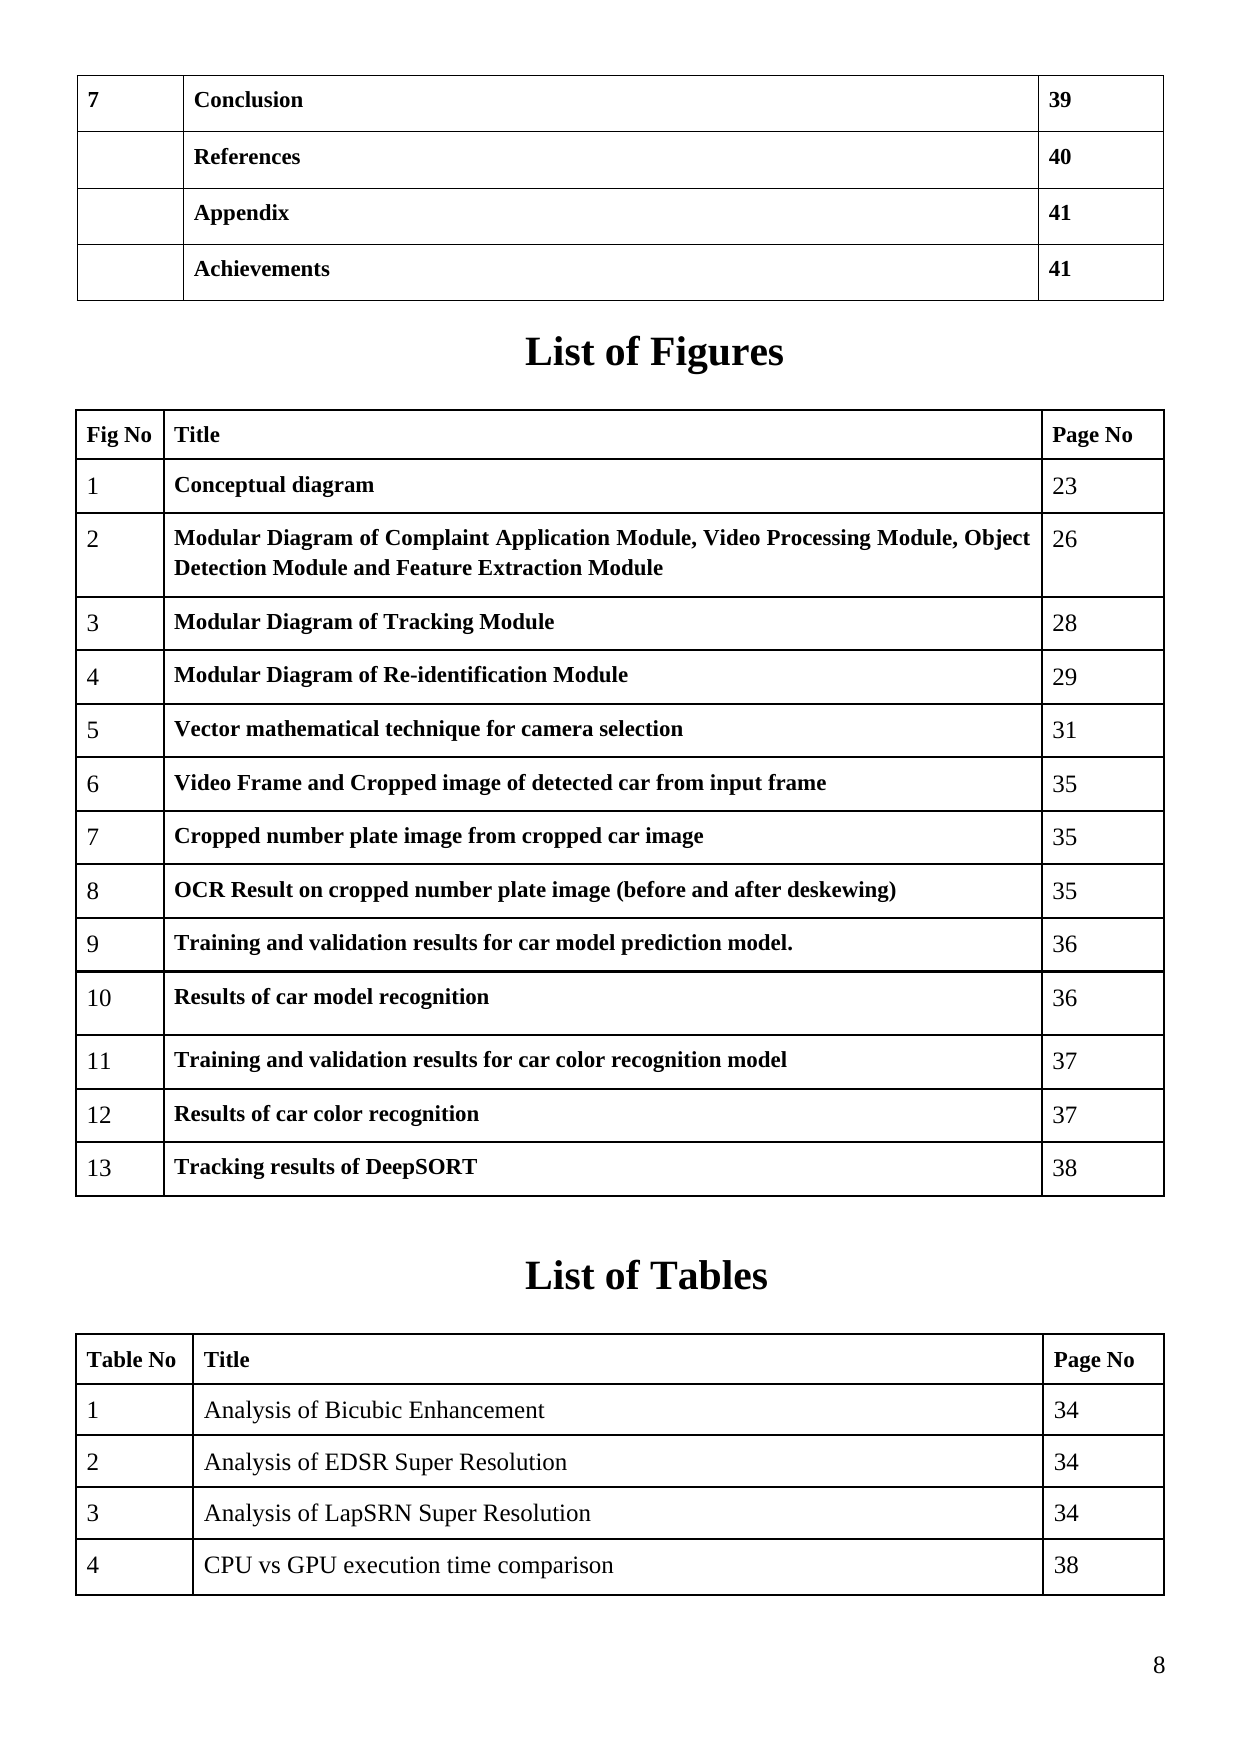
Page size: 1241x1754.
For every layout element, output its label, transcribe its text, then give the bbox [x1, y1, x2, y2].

table_cell 12 [77, 1090, 163, 1141]
table_cell CPU vs GPU execution time comparison [194, 1540, 1042, 1593]
table_cell Results of car color recognition [165, 1090, 1041, 1141]
table_cell 31 [1043, 705, 1163, 756]
table_cell 26 [1043, 514, 1163, 596]
table_cell 9 [77, 919, 163, 970]
table_cell 8 [77, 865, 163, 917]
table_cell Conceptual diagram [165, 460, 1041, 512]
table_cell Modular Diagram of Complaint Application Module, Video Processing Module, Object Detection Module and Feature Extraction Module [165, 514, 1041, 596]
table_cell 3 [77, 1488, 192, 1537]
table_cell Achievements [184, 245, 1038, 300]
table_cell 36 [1043, 973, 1163, 1034]
table_cell Training and validation results for car model prediction model. [165, 919, 1041, 970]
table_cell 7 [77, 812, 163, 863]
table_cell References [184, 132, 1038, 187]
table_cell 23 [1043, 460, 1163, 512]
table_cell Analysis of EDSR Super Resolution [194, 1436, 1042, 1486]
table_cell 29 [1043, 651, 1163, 703]
table_cell 37 [1043, 1090, 1163, 1141]
table_header Table No [77, 1335, 192, 1382]
table_cell Cropped number plate image from cropped car image [165, 812, 1041, 863]
table_cell 4 [77, 651, 163, 703]
table_cell 36 [1043, 919, 1163, 970]
table_cell Appendix [184, 189, 1038, 244]
table_cell [78, 245, 183, 300]
table_cell Training and validation results for car color recognition model [165, 1036, 1041, 1087]
table_cell 1 [77, 460, 163, 512]
table_cell 41 [1039, 189, 1163, 244]
table_cell 38 [1044, 1540, 1163, 1593]
table_cell 3 [77, 598, 163, 649]
table_cell Tracking results of DeepSORT [165, 1143, 1041, 1194]
table_cell 39 [1039, 76, 1163, 131]
table_cell Conclusion [184, 76, 1038, 131]
table_cell Vector mathematical technique for camera selection [165, 705, 1041, 756]
table_cell Analysis of Bicubic Enhancement [194, 1385, 1042, 1434]
table_cell Modular Diagram of Re-identification Module [165, 651, 1041, 703]
table_header Page No [1044, 1335, 1163, 1382]
table_cell 2 [77, 514, 163, 596]
table_cell 4 [77, 1540, 192, 1593]
table_cell 38 [1043, 1143, 1163, 1194]
table_cell 11 [77, 1036, 163, 1087]
table_cell 34 [1044, 1385, 1163, 1434]
table_header Title [194, 1335, 1042, 1382]
table_cell 37 [1043, 1036, 1163, 1087]
table_cell 34 [1044, 1436, 1163, 1486]
table_cell 28 [1043, 598, 1163, 649]
table_header Fig No [77, 411, 163, 458]
table_cell 10 [77, 973, 163, 1034]
table_cell 35 [1043, 812, 1163, 863]
table_cell 35 [1043, 758, 1163, 810]
table_cell Video Frame and Cropped image of detected car from input frame [165, 758, 1041, 810]
subtitle List of Figures [450, 326, 1165, 374]
table_header Page No [1043, 411, 1163, 458]
table_cell 41 [1039, 245, 1163, 300]
table_cell 13 [77, 1143, 163, 1194]
table_header Title [165, 411, 1041, 458]
table_cell 35 [1043, 865, 1163, 917]
table_cell OCR Result on cropped number plate image (before and after deskewing) [165, 865, 1041, 917]
table_cell [78, 189, 183, 244]
table_cell 5 [77, 705, 163, 756]
table_cell 1 [77, 1385, 192, 1434]
table_cell Results of car model recognition [165, 973, 1041, 1034]
table_cell [78, 132, 183, 187]
subtitle List of Tables [450, 1250, 1165, 1298]
table_cell 7 [78, 76, 183, 131]
table_cell Analysis of LapSRN Super Resolution [194, 1488, 1042, 1537]
table_cell 40 [1039, 132, 1163, 187]
table_cell Modular Diagram of Tracking Module [165, 598, 1041, 649]
table_cell 6 [77, 758, 163, 810]
table_cell 34 [1044, 1488, 1163, 1537]
table_cell 2 [77, 1436, 192, 1486]
